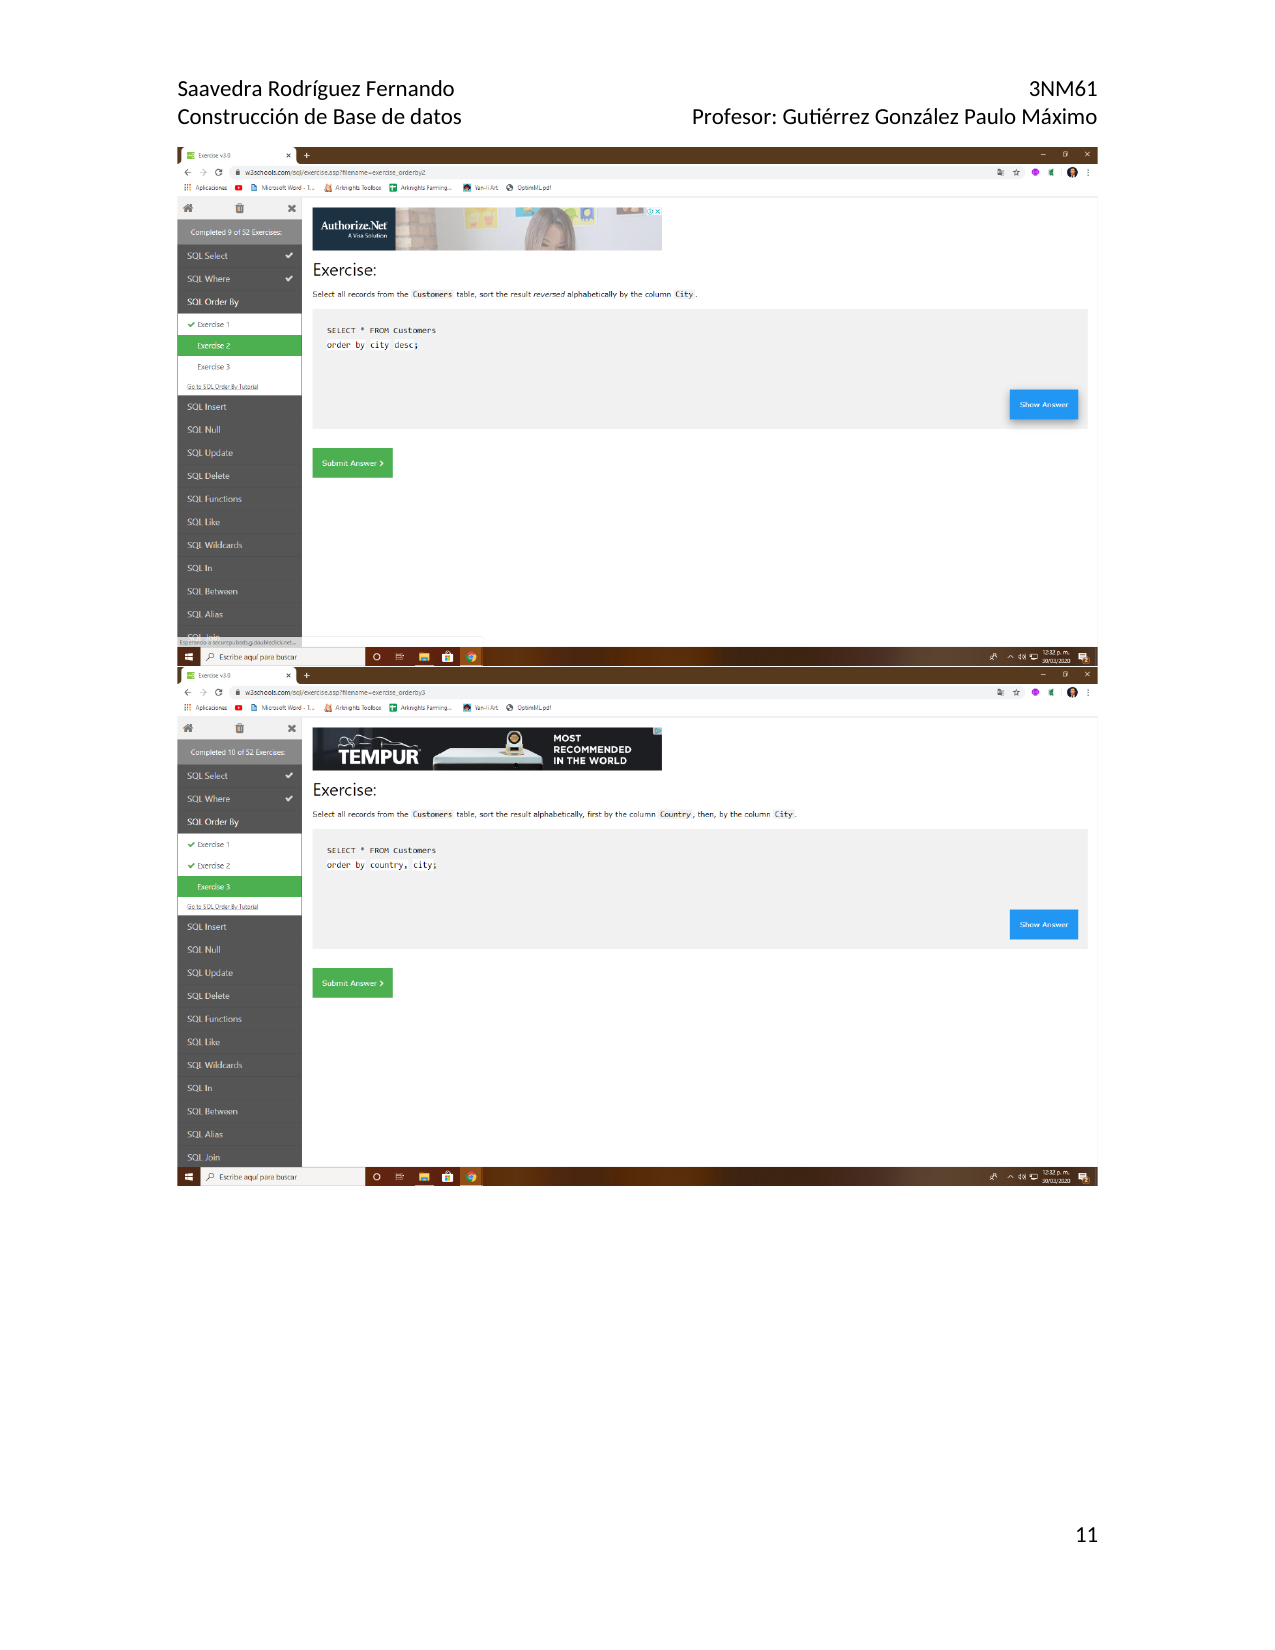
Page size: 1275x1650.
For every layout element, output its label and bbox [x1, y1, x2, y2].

picture [177, 147, 1098, 666]
picture [177, 667, 1098, 1186]
